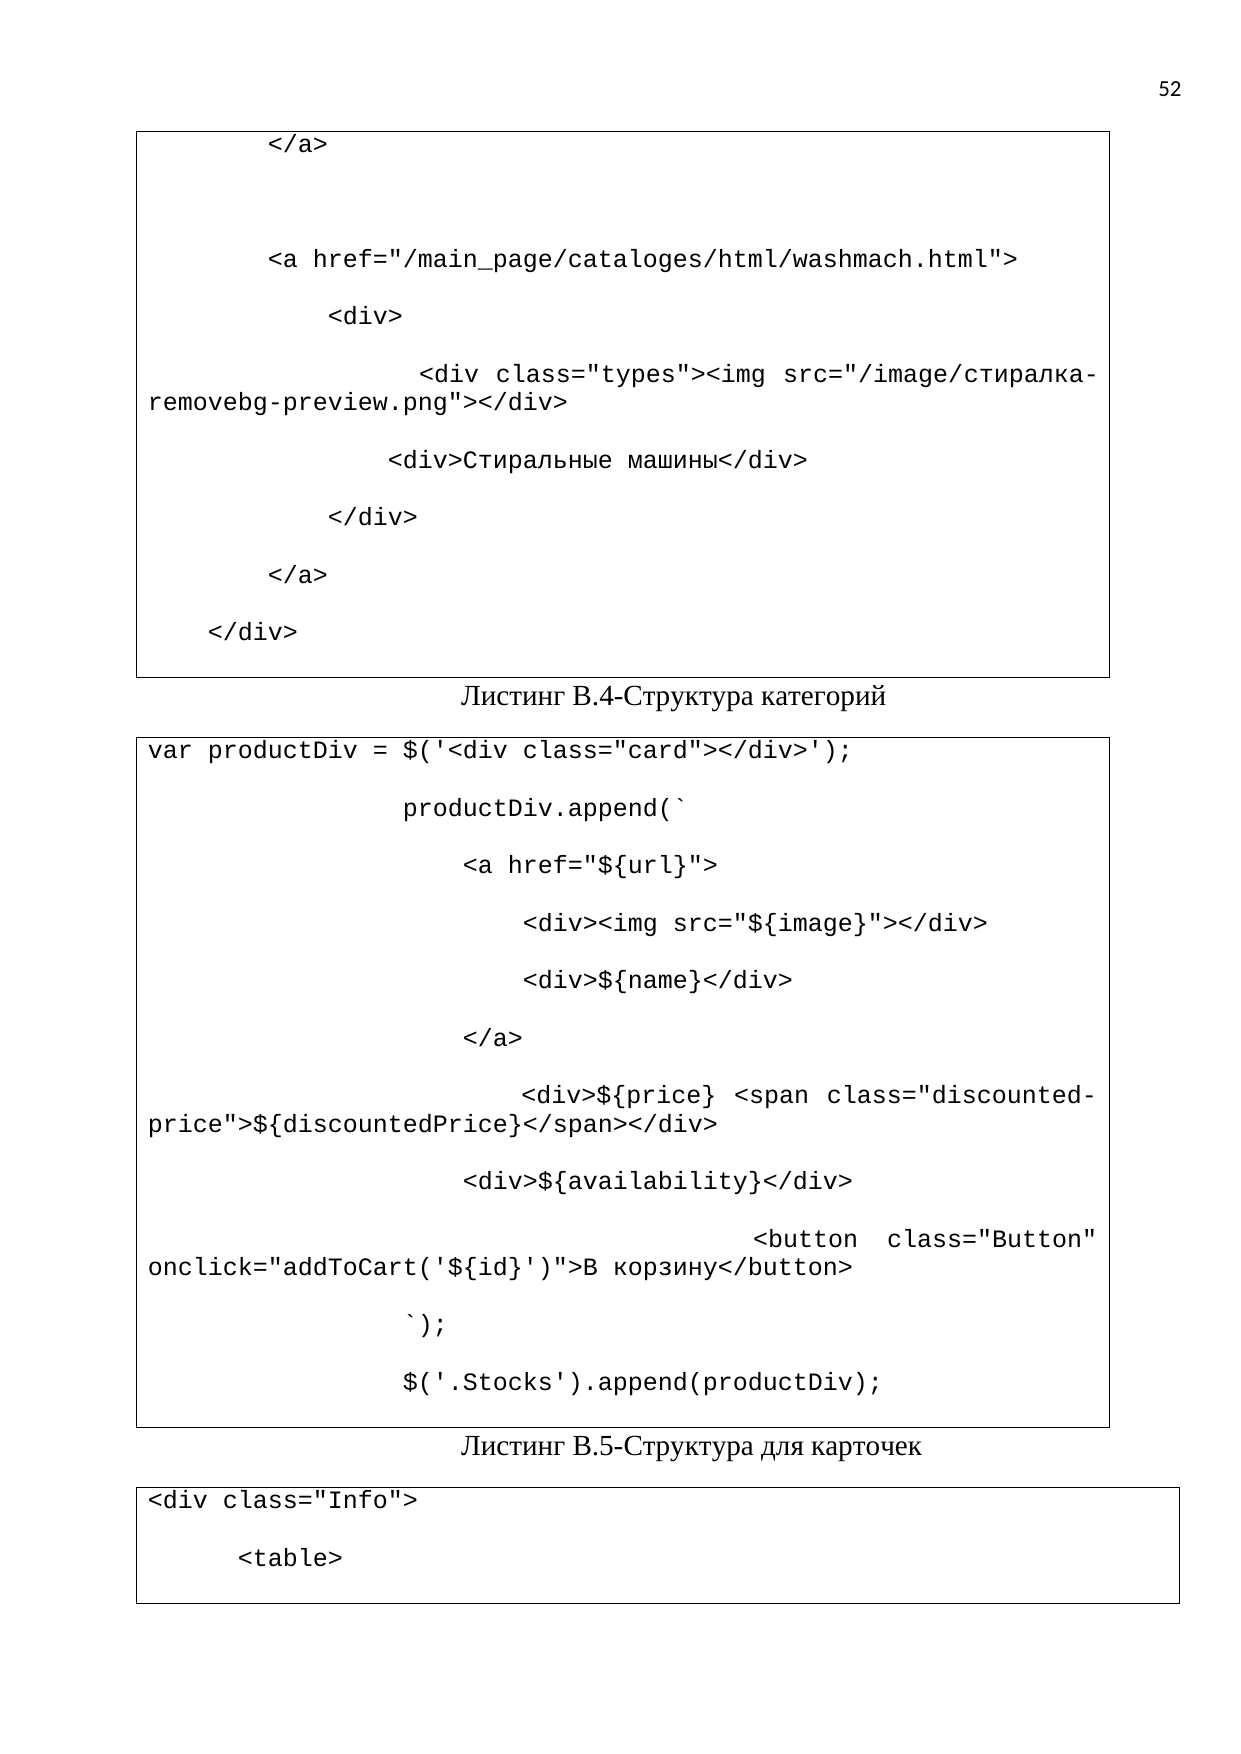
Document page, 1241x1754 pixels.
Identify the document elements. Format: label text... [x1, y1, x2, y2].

table_header var productDiv = $('<div class="card"></div>'); productDiv.append(` <a href="${url}"> <div><img src="${image}"></div> <div>${name}</div> </a> <div>${price} <span class="discounted-price">${discountedPrice}</span></div> <div>${availability}</div> <button class="Button" onclick="addToCart('${id}')">В корзину</button> `); $('.Stocks').append(productDiv); [137, 738, 1109, 1427]
text Листинг В.4-Структура категорий [136, 678, 1181, 712]
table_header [137, 132, 1109, 677]
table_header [137, 1488, 1179, 1603]
text Листинг В.5-Структура для карточек [136, 1428, 1181, 1462]
